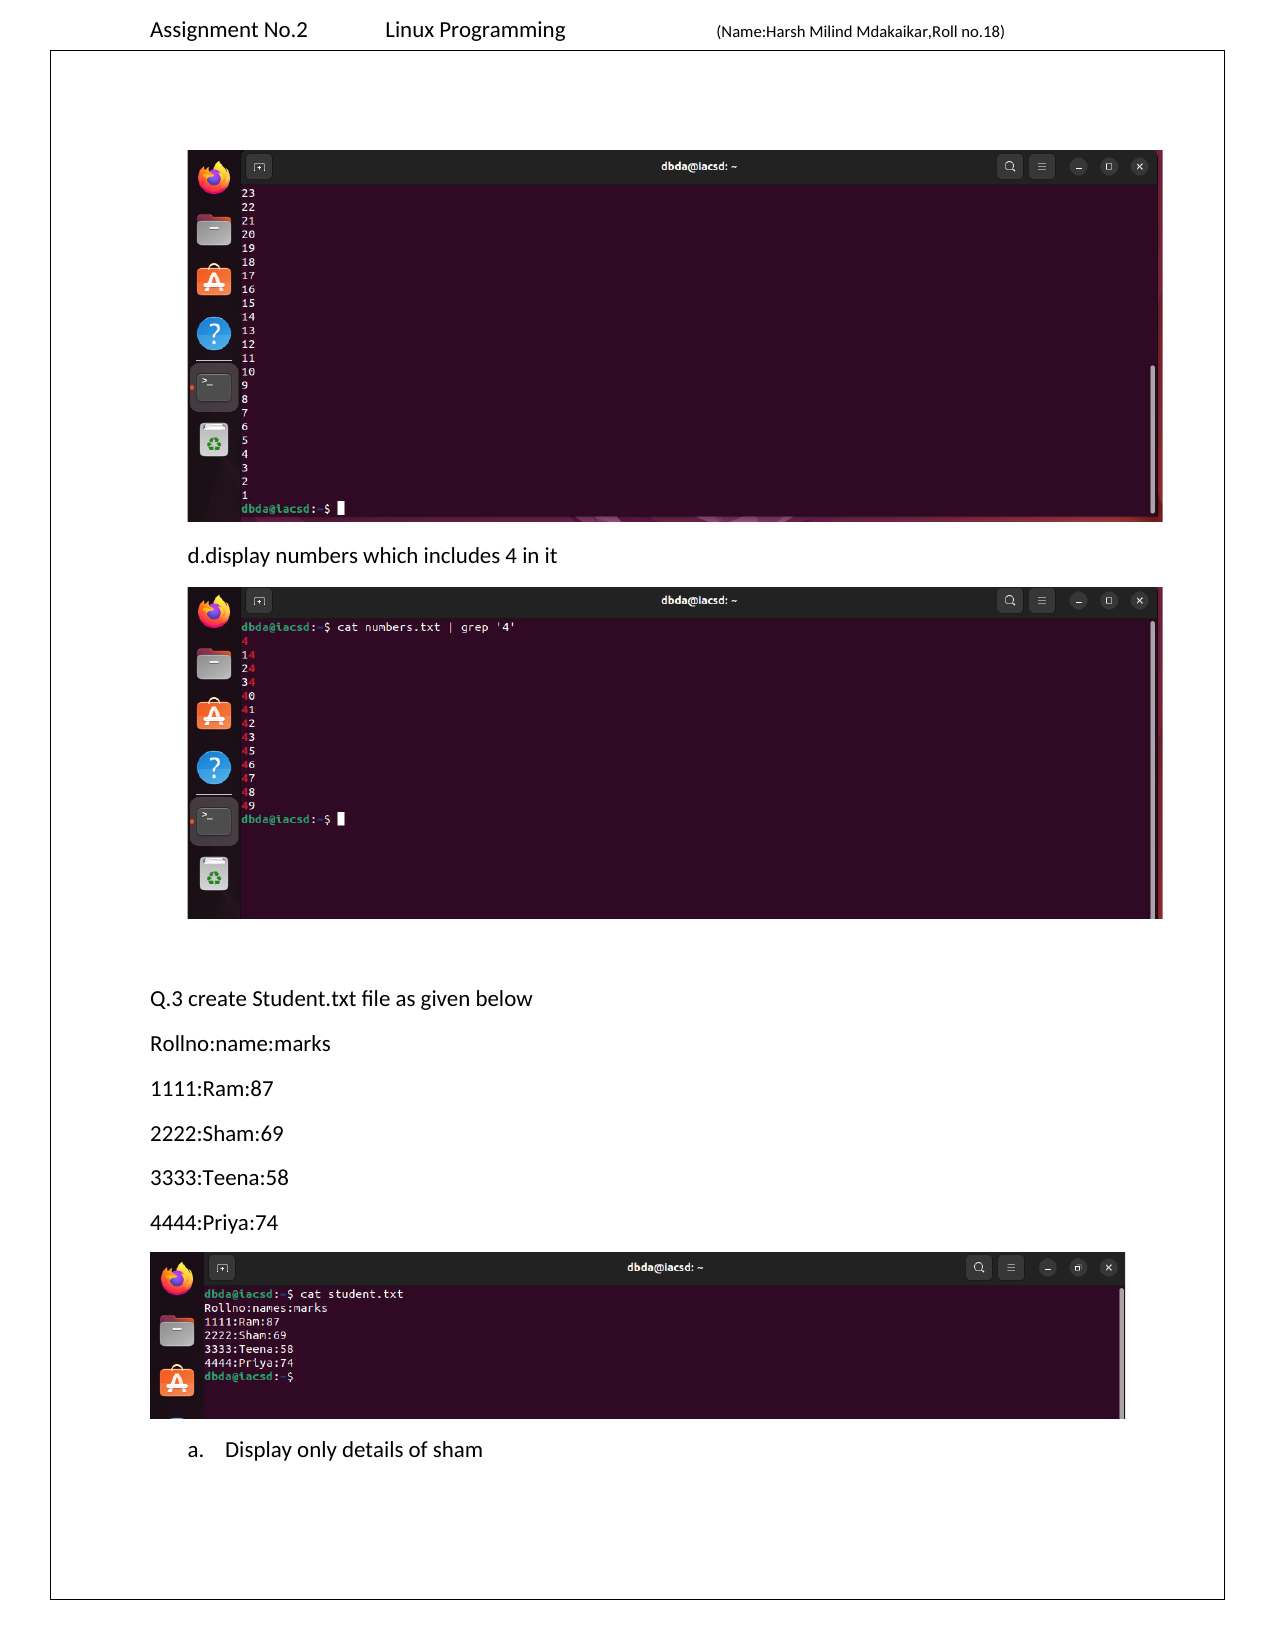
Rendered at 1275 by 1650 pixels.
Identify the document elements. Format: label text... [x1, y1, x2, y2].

text d.display numbers which includes 4 in it [187, 541, 1125, 569]
picture [150, 1252, 1125, 1419]
text 1111:Ram:87 [150, 1074, 1125, 1102]
text 4444:Priya:74 [150, 1208, 1125, 1236]
picture [187, 587, 1163, 919]
picture [187, 150, 1163, 522]
text 2222:Sham:69 [150, 1119, 1125, 1147]
text Q.3 create Student.txt file as given below [150, 984, 1125, 1013]
text 3333:Teena:58 [150, 1163, 1125, 1191]
text Rollno:name:marks [150, 1029, 1125, 1057]
list Display only details of sham [187, 1435, 1125, 1463]
